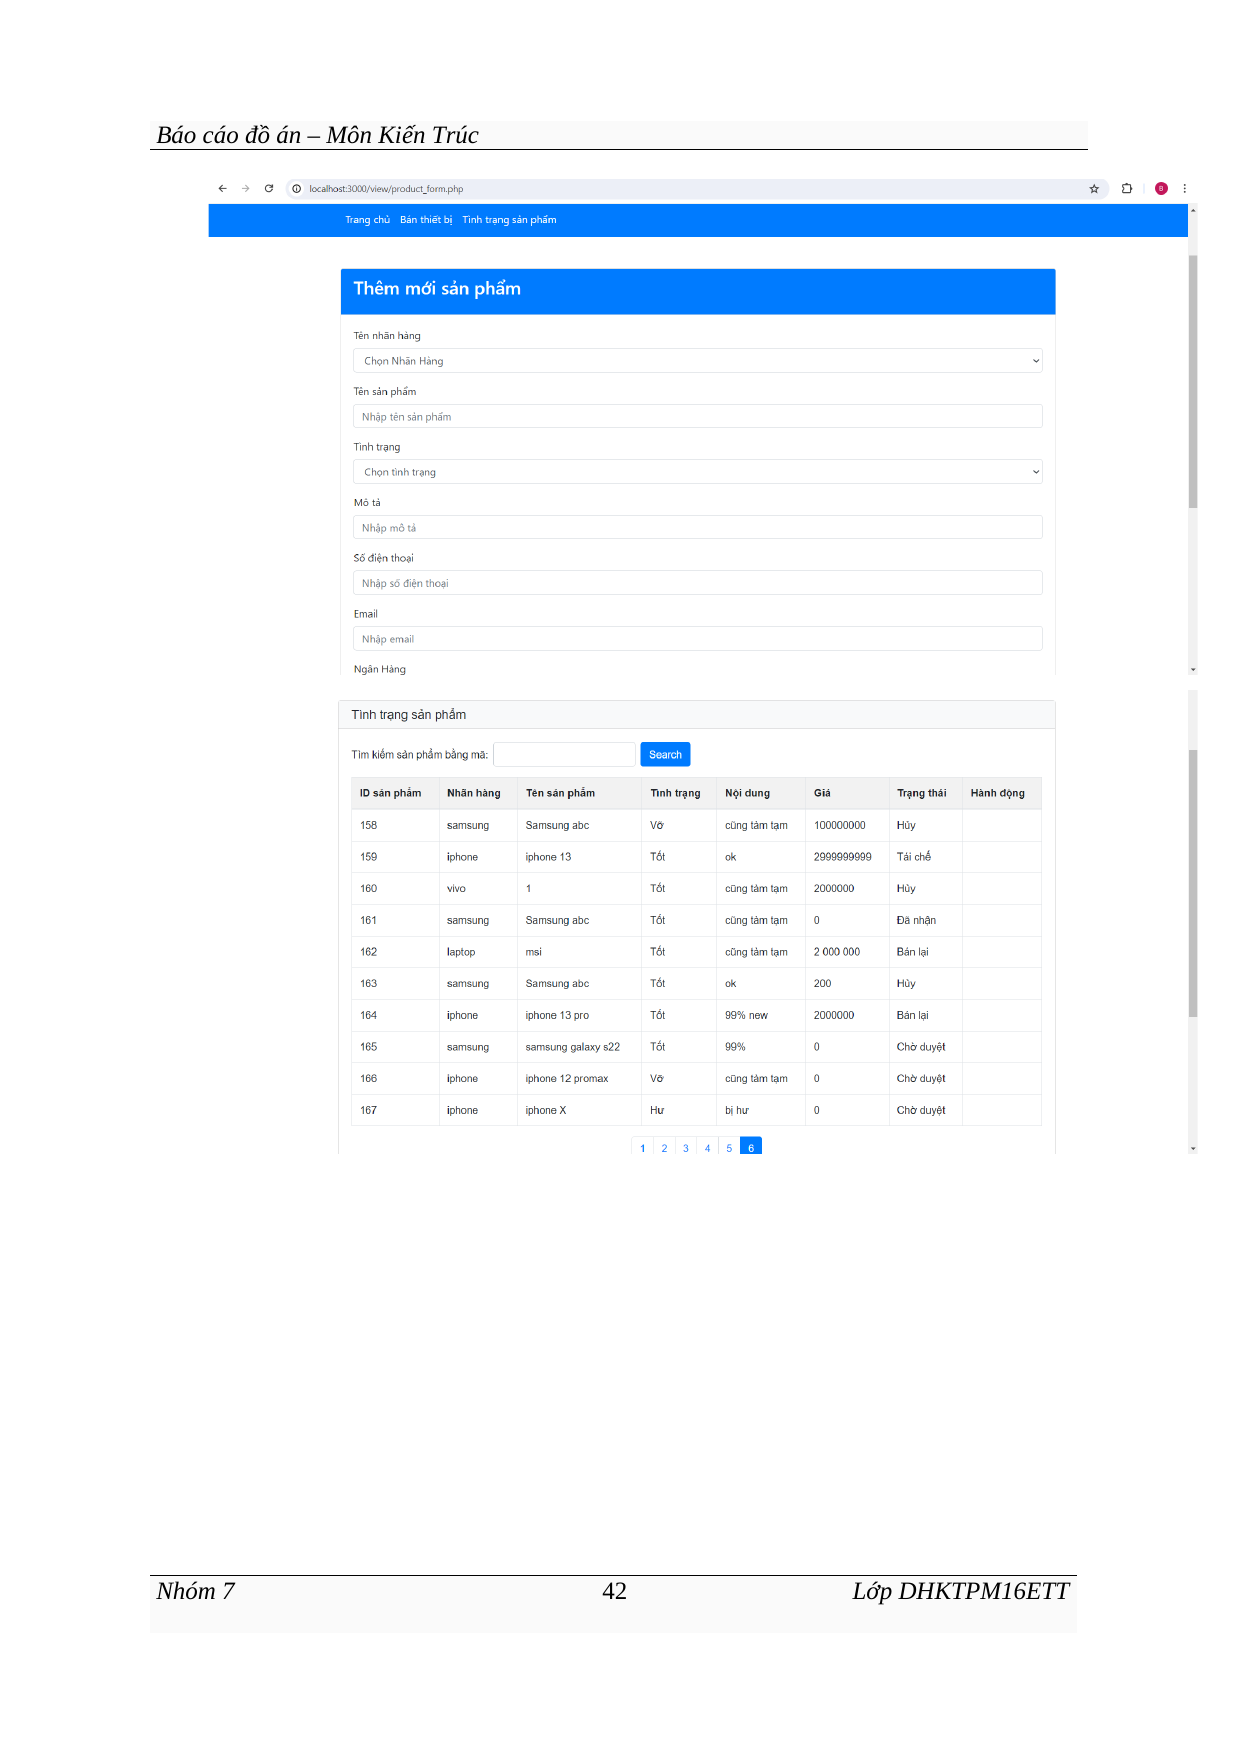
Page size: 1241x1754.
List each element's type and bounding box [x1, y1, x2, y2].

picture [208, 690, 1198, 1154]
picture [208, 179, 1198, 675]
